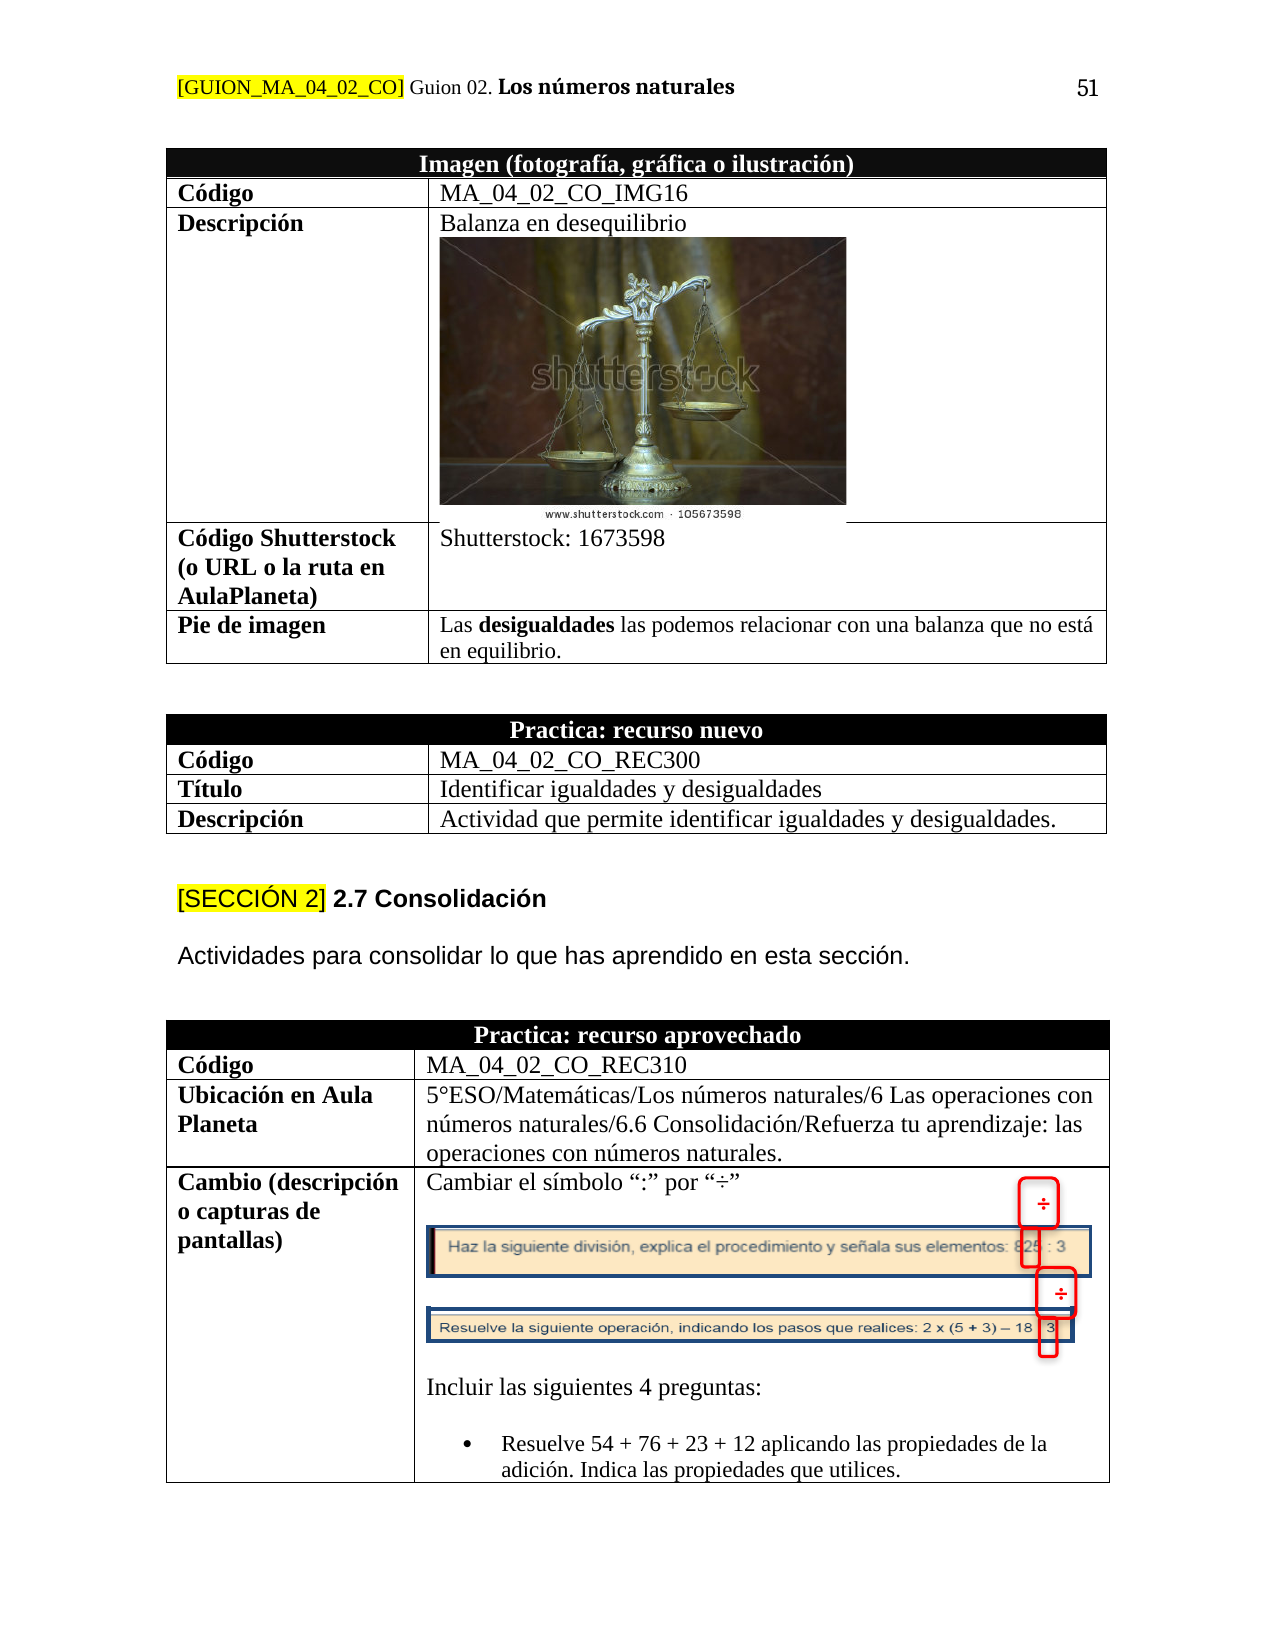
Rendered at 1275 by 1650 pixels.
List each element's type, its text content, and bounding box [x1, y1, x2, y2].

table_cell Descripción [167, 208, 428, 522]
table_cell MA_04_02_CO_REC300 [429, 745, 1106, 773]
table_cell Ubicación en Aula Planeta [167, 1080, 414, 1166]
table_cell MA_04_02_CO_REC310 [415, 1050, 1109, 1079]
picture [429, 1228, 1036, 1274]
table_cell Código Shutterstock (o URL o la ruta en AulaPlaneta) [167, 523, 428, 609]
table_cell Identificar igualdades y desigualdades [429, 775, 1106, 803]
picture [1041, 1228, 1089, 1274]
table_cell Actividad que permite identificar igualdades y desigualdades. [429, 804, 1106, 833]
text Actividades para consolidar lo que has aprendido en esta sección. [177, 941, 1098, 970]
picture [1024, 1231, 1037, 1265]
table_header Imagen (fotografía, gráfica o ilustración) [167, 149, 1106, 177]
table_cell Título [167, 775, 428, 803]
picture [1039, 1269, 1073, 1274]
picture [1039, 1311, 1070, 1316]
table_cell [415, 1168, 1109, 1482]
picture [431, 1311, 1038, 1339]
table_header Practica: recurso nuevo [167, 715, 1106, 744]
table_cell Código [167, 1050, 414, 1079]
table_cell 5°ESO/Matemáticas/Los números naturales/6 Las operaciones con números naturales/6.6 Consolidación/Refuerza tu aprendizaje: las operaciones con números naturales. [415, 1080, 1109, 1166]
table_cell Código [167, 179, 428, 207]
picture [1041, 1320, 1055, 1339]
table_header Practica: recurso aprovechado [167, 1021, 1109, 1049]
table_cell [167, 1168, 414, 1482]
table_cell Shutterstock: 1673598 [429, 523, 1106, 609]
table_cell Descripción [167, 804, 428, 833]
table_cell Código [167, 745, 428, 773]
table_cell MA_04_02_CO_IMG16 [429, 179, 1106, 207]
text [SECCIÓN 2] 2.7 Consolidación [326, 884, 1098, 912]
table_cell Balanza en desequilibrio [429, 208, 1106, 522]
table_cell Pie de imagen [167, 611, 428, 663]
picture [439, 237, 847, 523]
picture [1059, 1320, 1070, 1339]
table_cell Las desigualdades las podemos relacionar con una balanza que no está en equilibrio. [429, 611, 1106, 663]
